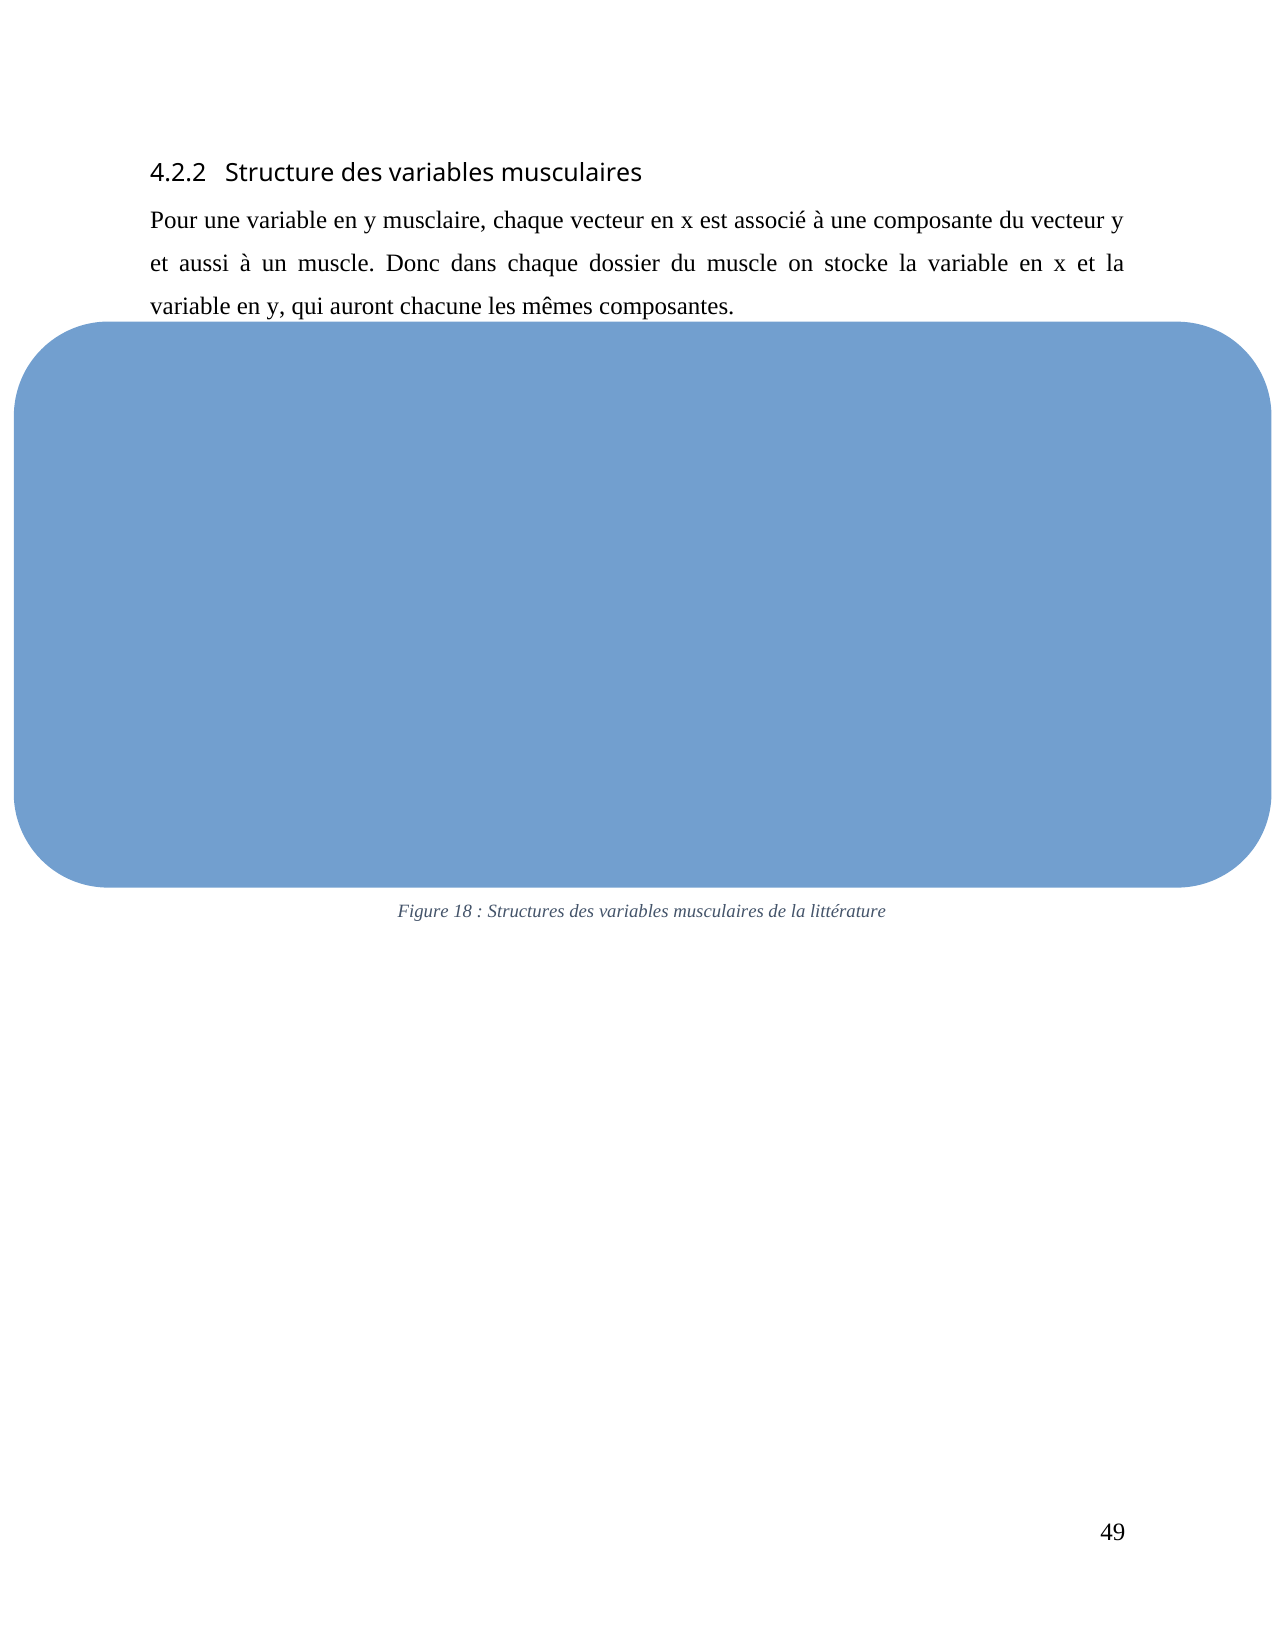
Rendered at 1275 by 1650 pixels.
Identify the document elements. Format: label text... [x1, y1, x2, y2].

subtitle Structure des variables musculaires [150, 154, 1125, 188]
text Pour une variable en y musclaire, chaque vecteur en x est associé à une composante du vecteur y et aussi à un muscle. Donc dans chaque dossier du muscle on stocke la variable en x et la variable en y, qui auront chacune les mêmes composantes. [150, 205, 1125, 320]
